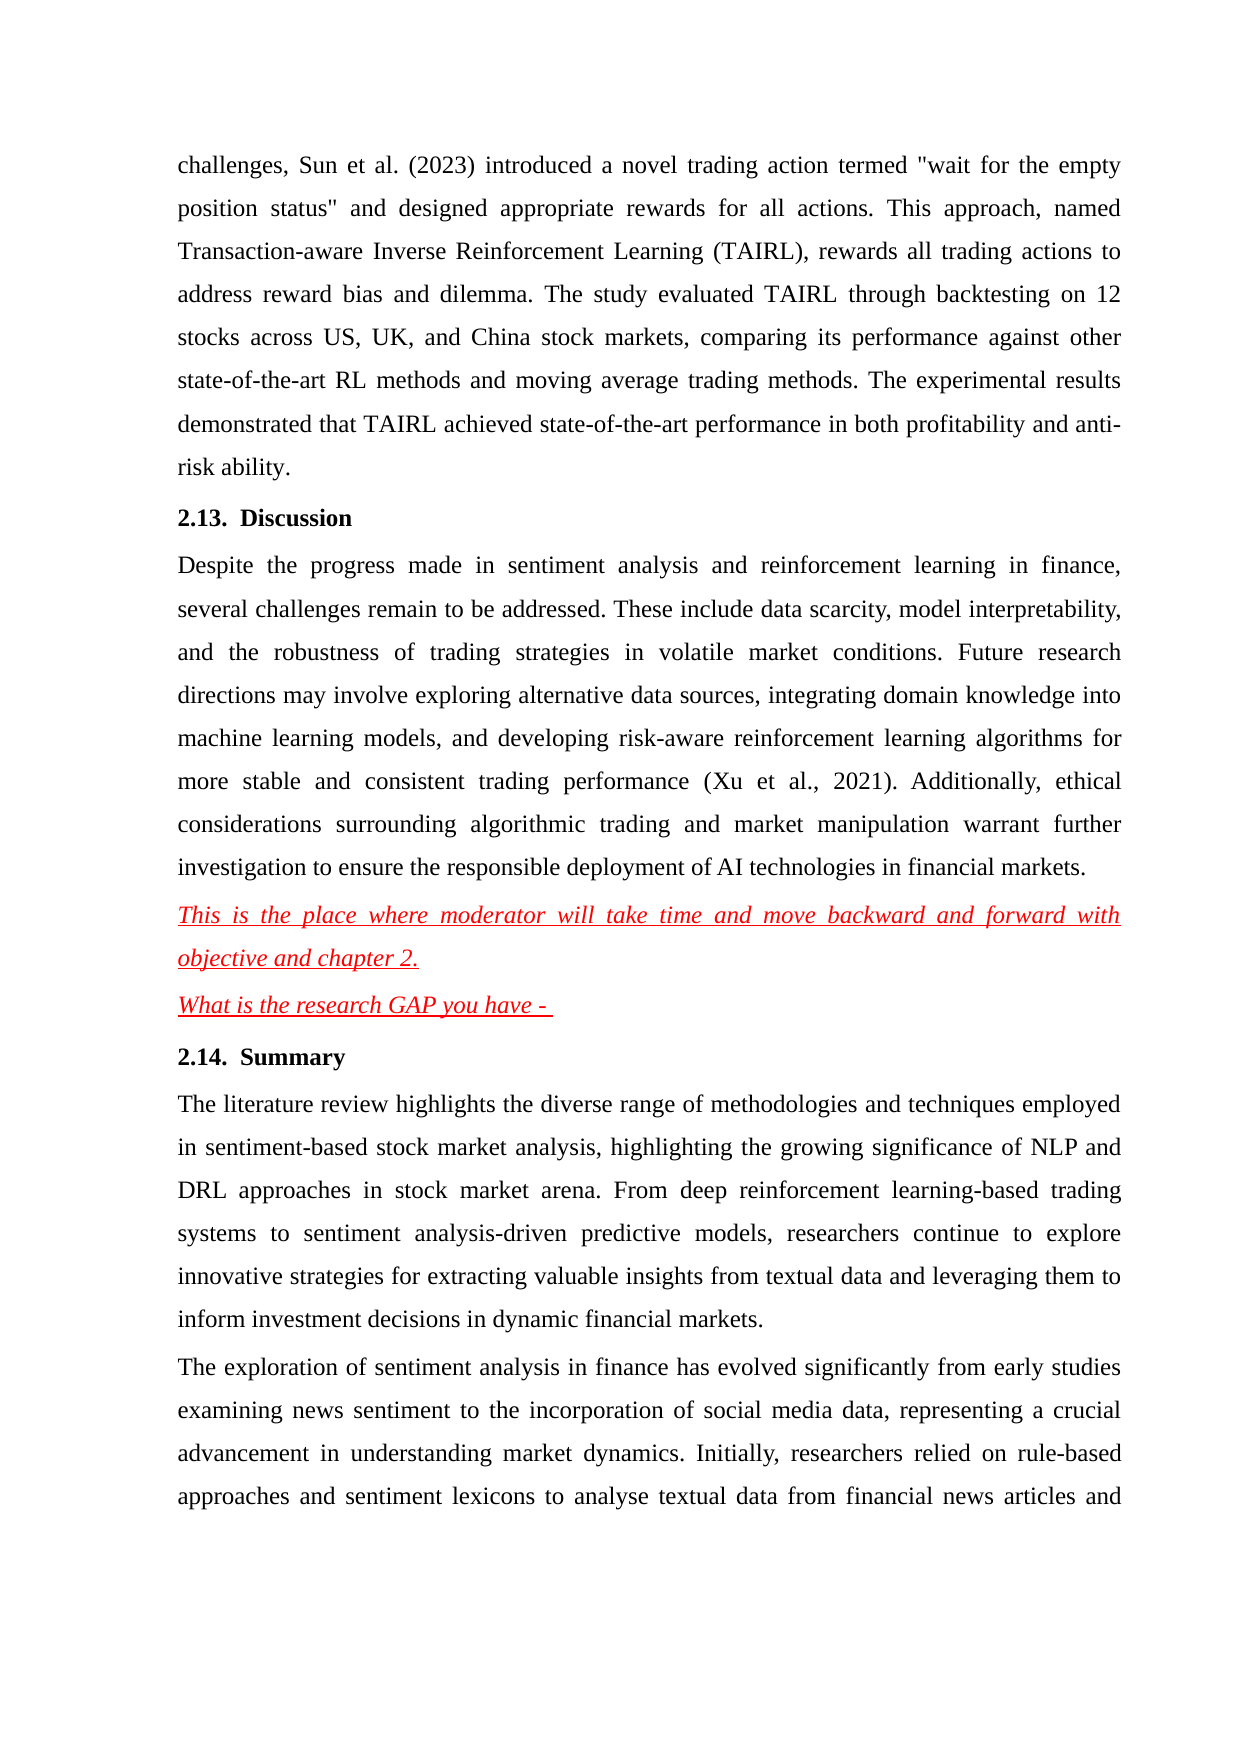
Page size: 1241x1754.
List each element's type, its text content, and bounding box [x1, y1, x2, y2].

text This is the place where moderator will take time and move backward and forward with objective and chapter 2. [177, 900, 1122, 972]
subtitle Discussion [177, 503, 1122, 532]
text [177, 150, 1122, 481]
text The literature review highlights the diverse range of methodologies and techniques employed in sentiment-based stock market analysis, highlighting the growing significance of NLP and DRL approaches in stock market arena. From deep reinforcement learning-based trading systems to sentiment analysis-driven predictive models, researchers continue to explore innovative strategies for extracting valuable insights from textual data and leveraging them to inform investment decisions in dynamic financial markets. [177, 1089, 1122, 1333]
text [177, 1352, 1122, 1510]
text What is the research GAP you have - [177, 990, 1122, 1019]
text Despite the progress made in sentiment analysis and reinforcement learning in finance, several challenges remain to be addressed. These include data scarcity, model interpretability, and the robustness of trading strategies in volatile market conditions. Future research directions may involve exploring alternative data sources, integrating domain knowledge into machine learning models, and developing risk-aware reinforcement learning algorithms for more stable and consistent trading performance (). Additionally, ethical considerations surrounding algorithmic trading and market manipulation warrant further investigation to ensure the responsible deployment of AI technologies in financial markets. [177, 551, 1122, 881]
subtitle Summary [177, 1042, 1122, 1070]
